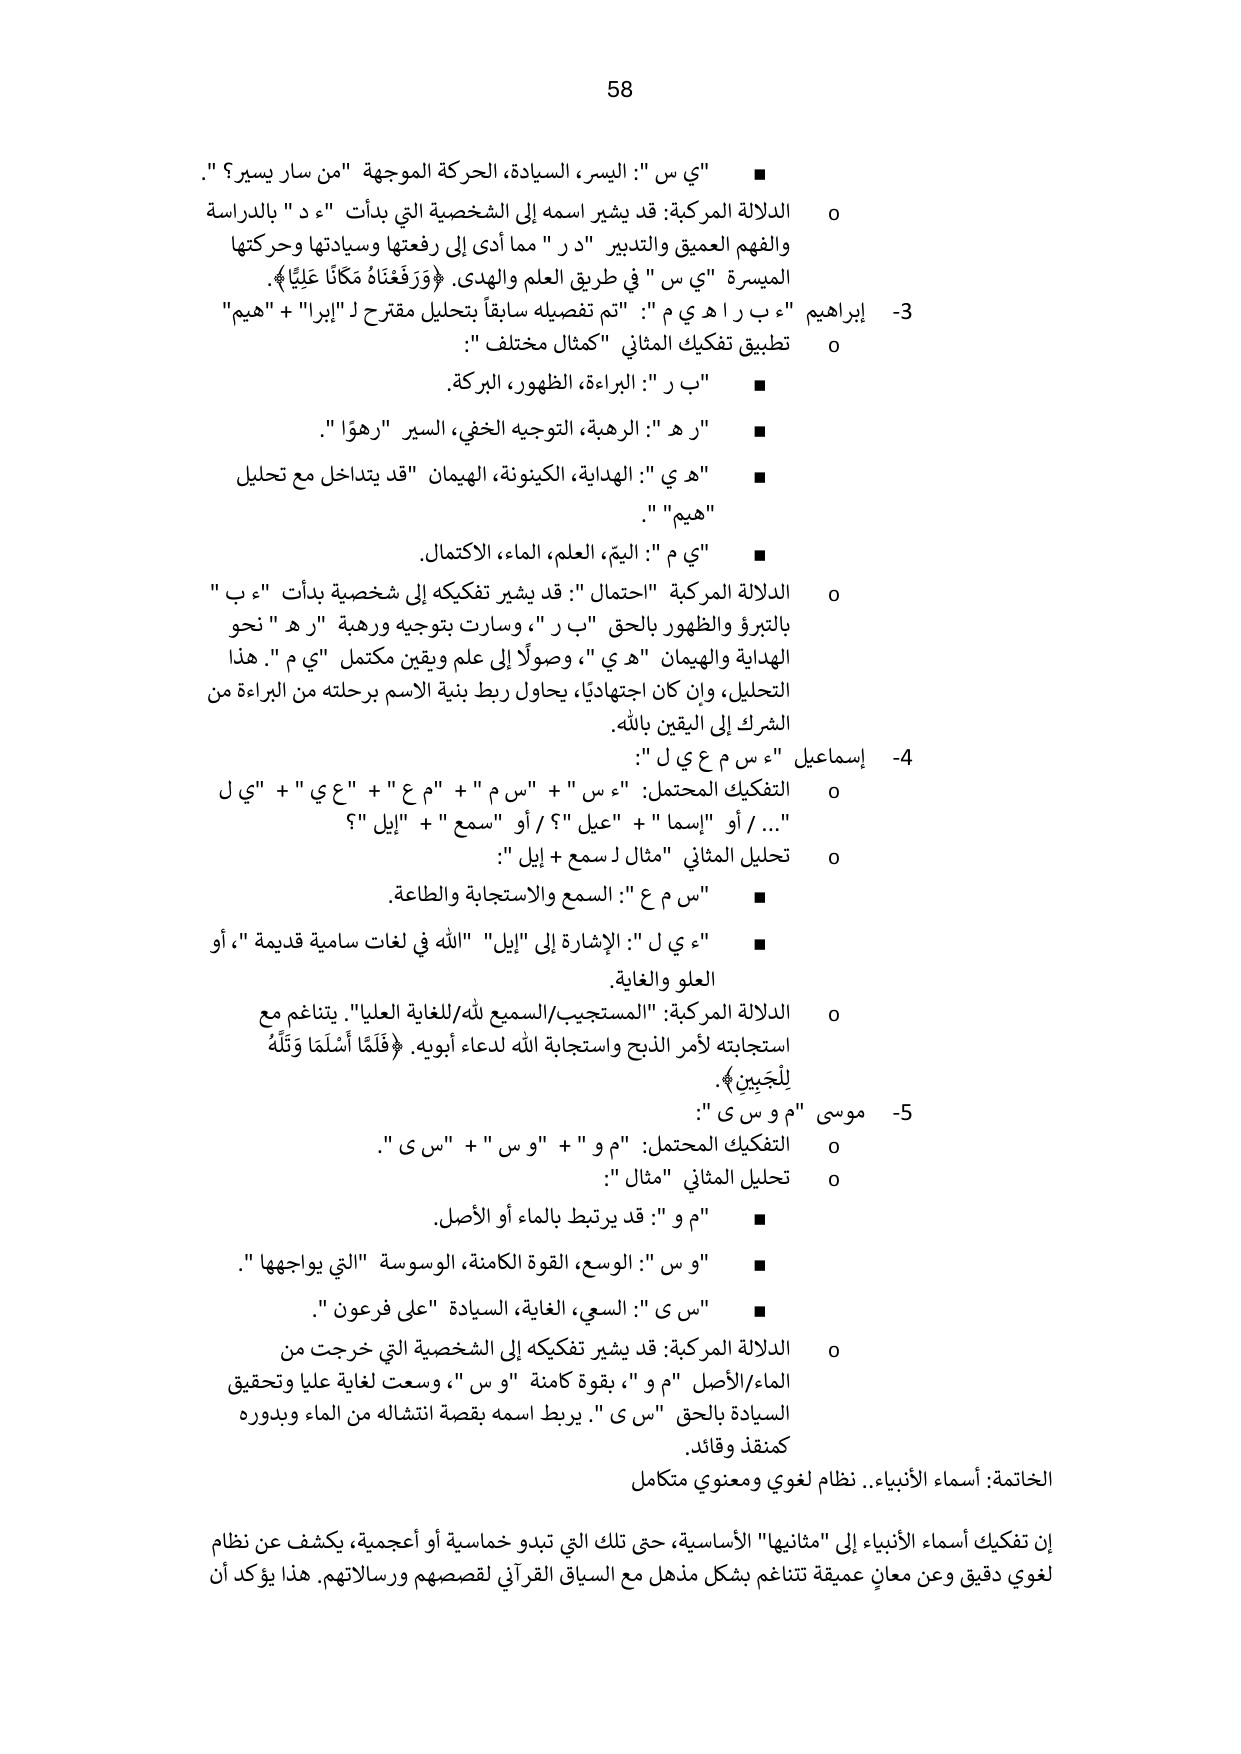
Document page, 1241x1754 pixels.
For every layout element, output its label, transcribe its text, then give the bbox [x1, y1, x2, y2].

list "س م ع ": السمع والاستجابة والطاعة. [187, 873, 753, 916]
list "هـ ي ": الهداية، الكينونة، الهيمان "قد يتداخل مع تحليل "هيم" ". [187, 453, 753, 528]
list الدلالة المركبة: قد يشير اسمه إلى الشخصية التي بدأت "ء د " بالدراسة والفهم العميق والتدبير "د ر " مما أدى إلى رفعتها وسيادتها وحركتها الميسرة "ي س " في طريق العلم والهدى. ﴿وَرَفَعْنَاهُ مَكَانًا عَلِيًّا﴾. [187, 196, 828, 292]
list التفكيك المحتمل: "م و " + "و س " + "س ى ". [187, 1129, 828, 1159]
list الدلالة المركبة: قد يشير تفكيكه إلى الشخصية التي خرجت من الماء/الأصل "م و "، بقوة كامنة "و س "، وسعت لغاية عليا وتحقيق السيادة بالحق "س ى ". يربط اسمه بقصة انتشاله من الماء وبدوره كمنقذ وقائد. [187, 1333, 828, 1462]
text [187, 1526, 1053, 1590]
list "ب ر ": البراءة، الظهور، البركة. [187, 361, 753, 403]
list التفكيك المحتمل: "ء س " + "س م " + "م ع " + "ع ي " + "ي ل "... / أو "إسما " + "عيل "؟ / أو "سمع " + "إيل "؟ [187, 774, 828, 838]
list موسى "م و س ى ": [187, 1096, 903, 1126]
list "ء ي ل ": الإشارة إلى "إيل" "الله في لغات سامية قديمة "، أو العلو والغاية. [187, 919, 753, 995]
text الخاتمة: أسماء الأنبياء.. نظام لغوي ومعنوي متكامل [187, 1464, 1053, 1495]
list "س ى ": السعي، الغاية، السيادة "على فرعون ". [187, 1287, 753, 1329]
list "ي س ": اليسر، السيادة، الحركة الموجهة "من سار يسير؟ ". [187, 150, 753, 193]
list تحليل المثاني "مثال لـ سمع + إيل ": [187, 840, 828, 871]
list الدلالة المركبة: "المستجيب/السميع لله/للغاية العليا". يتناغم مع استجابته لأمر الذبح واستجابة الله لدعاء أبويه. ﴿فَلَمَّا أَسْلَمَا وَتَلَّهُ لِلْجَبِينِ﴾. [187, 997, 828, 1093]
list إبراهيم "ء ب ر ا هـ ي م ": "تم تفصيله سابقاً بتحليل مقترح لـ "إبرا" + "هيم" [187, 295, 903, 325]
list تطبيق تفكيك المثاني "كمثال مختلف ": [187, 328, 828, 358]
list تحليل المثاني "مثال ": [187, 1162, 828, 1192]
list "م و ": قد يرتبط بالماء أو الأصل. [187, 1194, 753, 1237]
list "ي م ": اليمّ، العلم، الماء، الاكتمال. [187, 531, 753, 573]
list إسماعيل "ء س م ع ي ل ": [187, 741, 903, 772]
list الدلالة المركبة "احتمال ": قد يشير تفكيكه إلى شخصية بدأت "ء ب " بالتبرؤ والظهور بالحق "ب ر "، وسارت بتوجيه ورهبة "ر هـ " نحو الهداية والهيمان "هـ ي "، وصولًا إلى علم ويقين مكتمل "ي م ". هذا التحليل، وإن كان اجتهاديًا، يحاول ربط بنية الاسم برحلته من البراءة من الشرك إلى اليقين بالله. [187, 577, 828, 739]
list "و س ": الوسع، القوة الكامنة، الوسوسة "التي يواجهها ". [187, 1241, 753, 1283]
list "ر هـ ": الرهبة، التوجيه الخفي، السير "رهوًا ". [187, 407, 753, 449]
